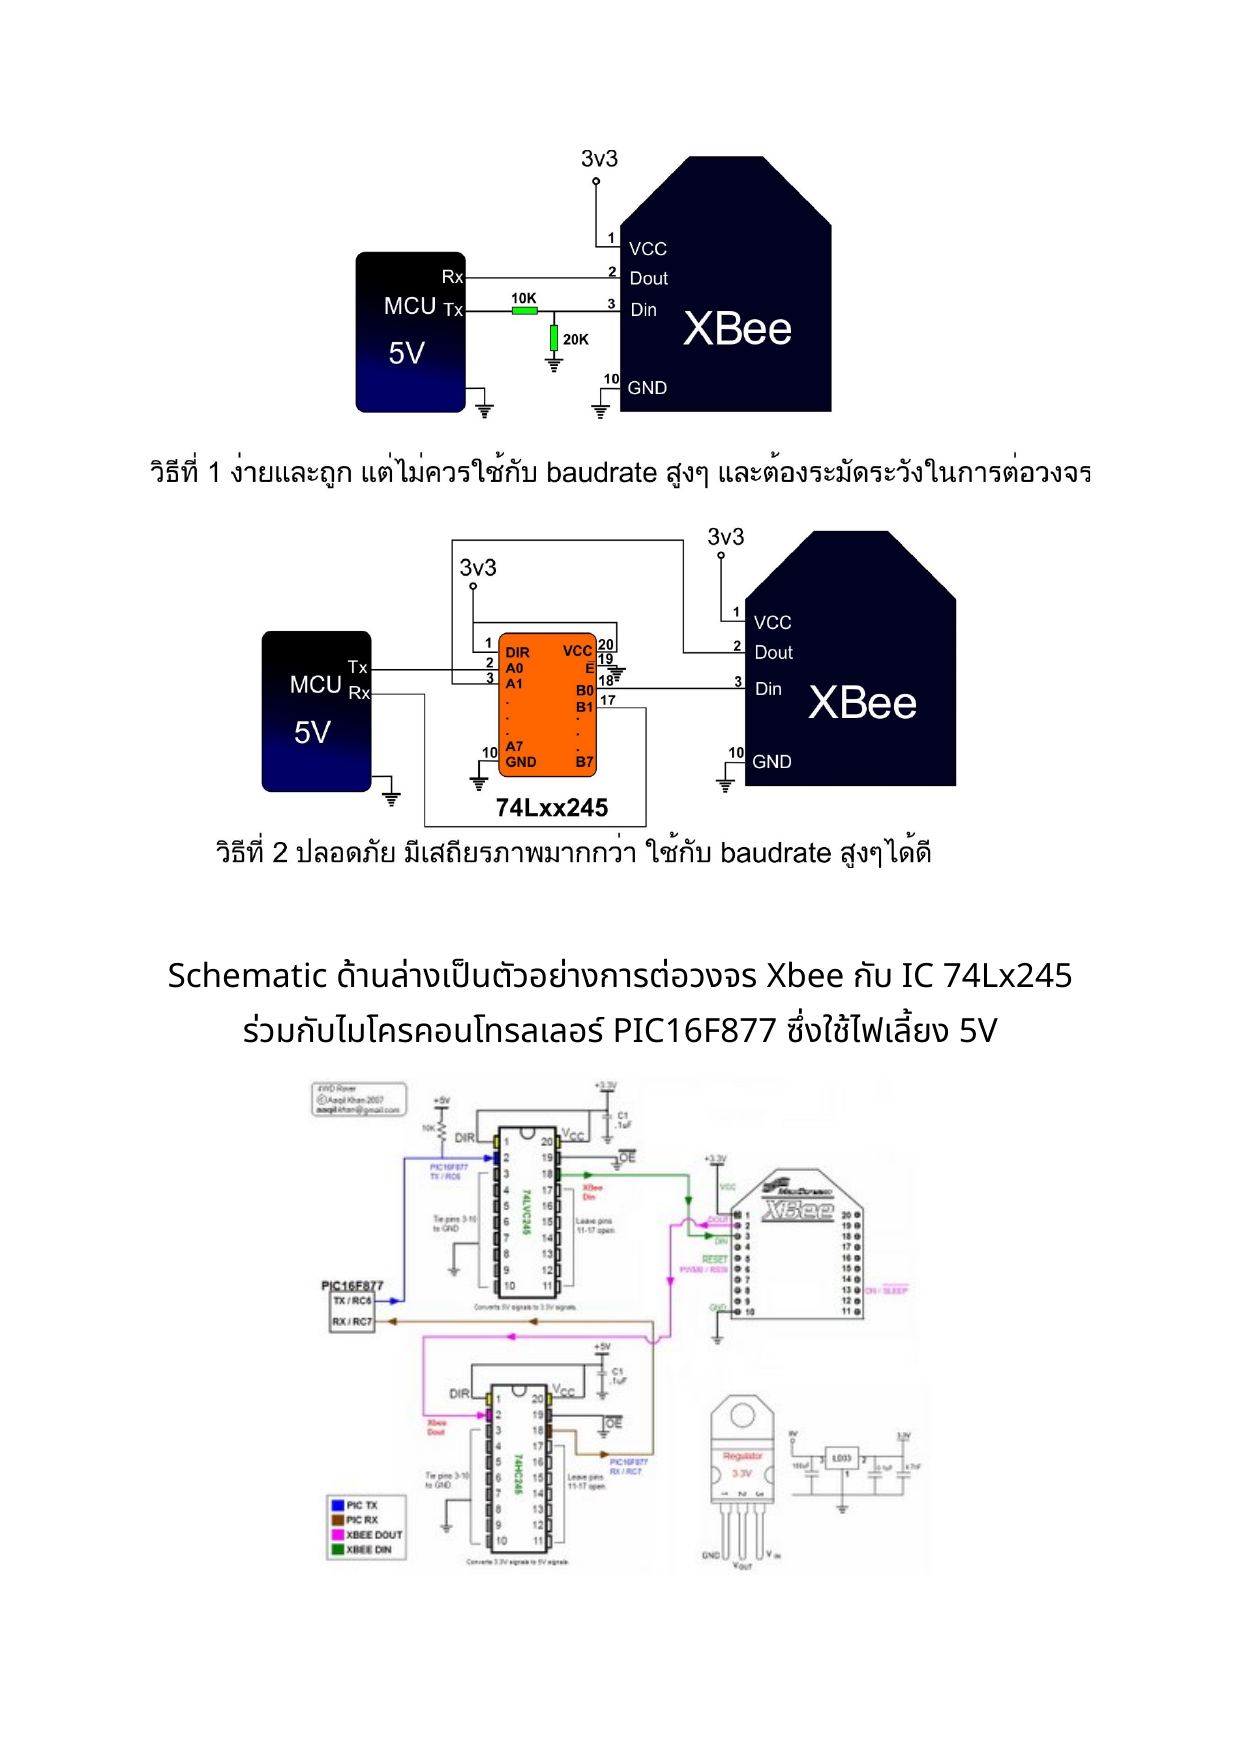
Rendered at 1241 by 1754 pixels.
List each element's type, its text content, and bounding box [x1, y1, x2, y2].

text Schematic ด้านล่างเป็นตัวอย่างการต่อวงจร Xbee กับ IC 74Lx245 ร่วมกับไมโครคอนโทรลเลอร์ PIC16F877 ซึ่งใช้ไฟเลี้ยง 5V [150, 952, 1090, 1057]
picture [307, 1078, 933, 1575]
picture [150, 150, 1091, 868]
